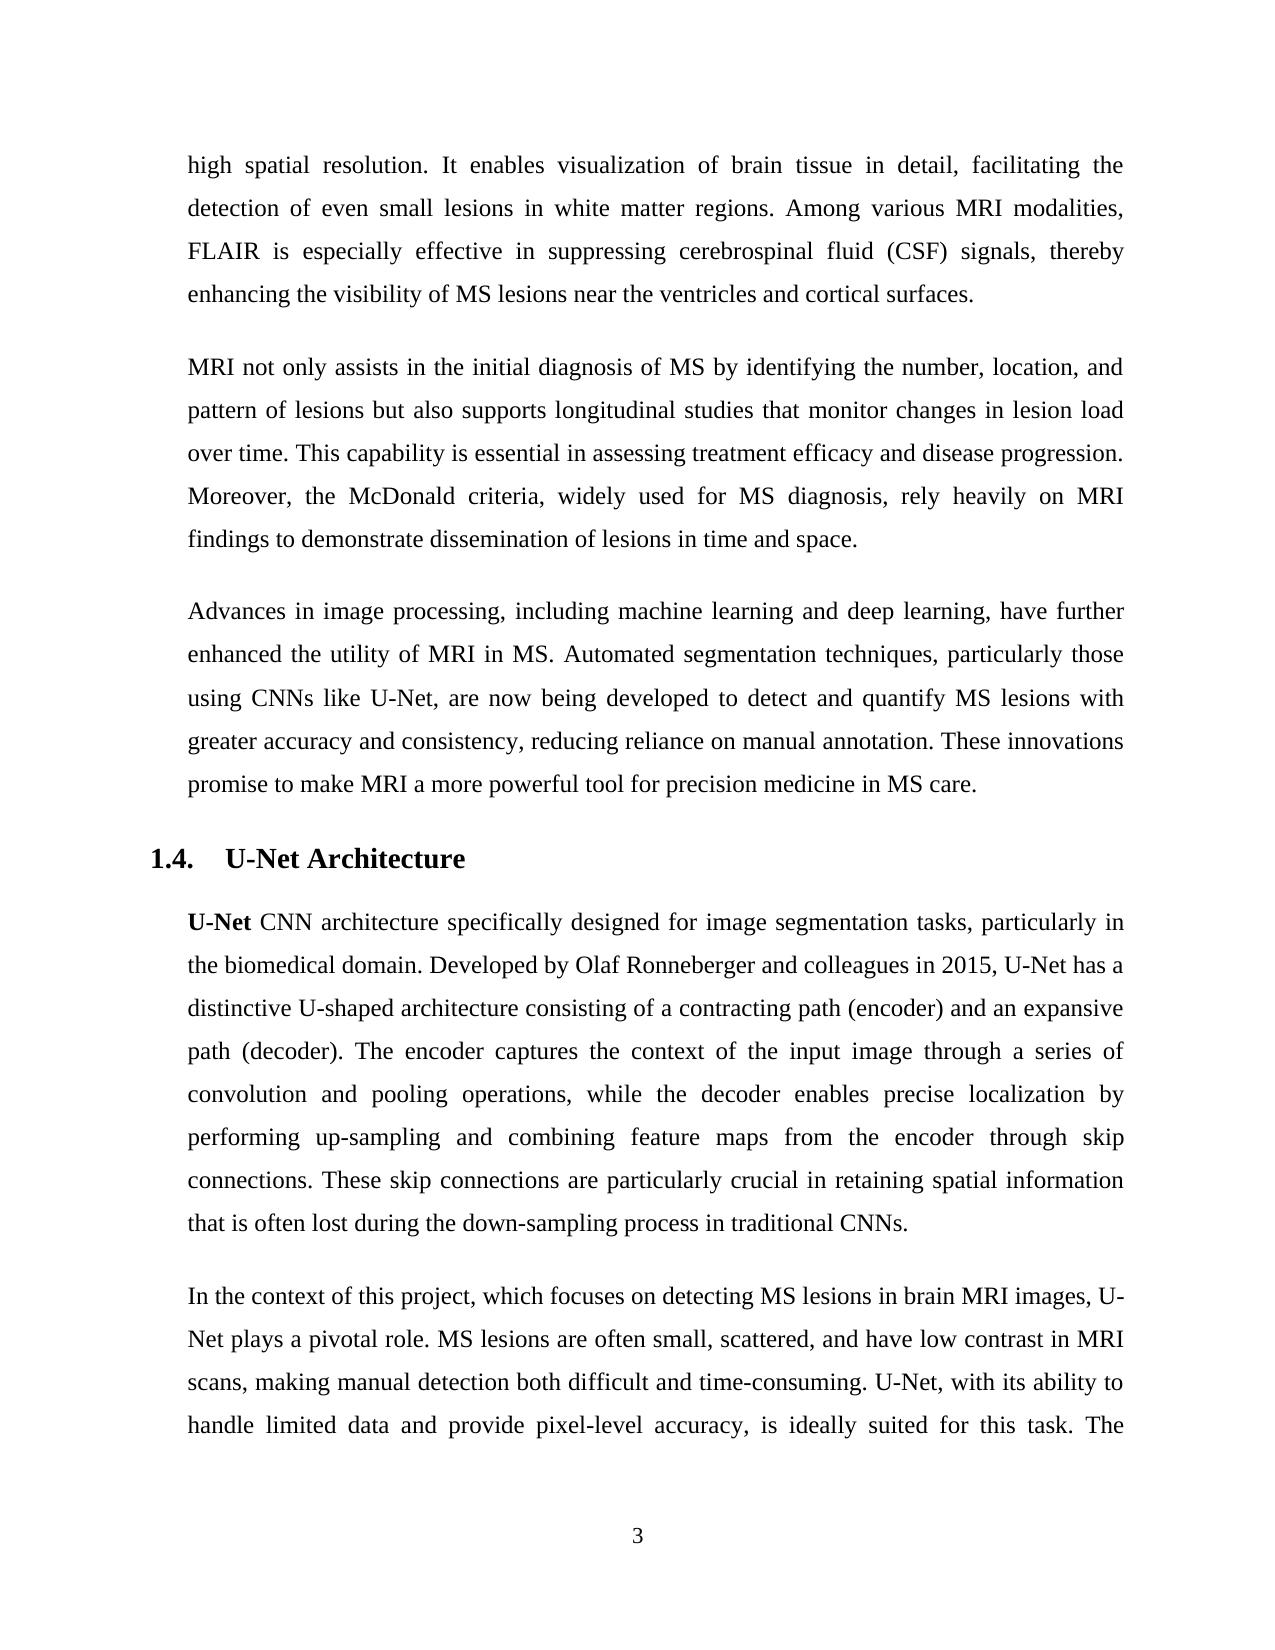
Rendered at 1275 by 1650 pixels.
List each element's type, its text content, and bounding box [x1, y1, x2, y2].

list MRI not only assists in the initial diagnosis of MS by identifying the number, location, and pattern of lesions but also supports longitudinal studies that monitor changes in lesion load over time. This capability is essential in assessing treatment efficacy and disease progression. Moreover, the McDonald criteria, widely used for MS diagnosis, rely heavily on MRI findings to demonstrate dissemination of lesions in time and space. [187, 352, 1125, 553]
list Advances in image processing, including machine learning and deep learning, have further enhanced the utility of MRI in MS. Automated segmentation techniques, particularly those using CNNs like U-Net, are now being developed to detect and quantify MS lesions with greater accuracy and consistency, reducing reliance on manual annotation. These innovations promise to make MRI a more powerful tool for precision medicine in MS care. [187, 596, 1125, 798]
list U-Net CNN architecture specifically designed for image segmentation tasks, particularly in the biomedical domain. Developed by Olaf Ronneberger and colleagues in 2015, U-Net has a distinctive U-shaped architecture consisting of a contracting path (encoder) and an expansive path (decoder). The encoder captures the context of the input image through a series of convolution and pooling operations, while the decoder enables precise localization by performing up-sampling and combining feature maps from the encoder through skip connections. These skip connections are particularly crucial in retaining spatial information that is often lost during the down-sampling process in traditional CNNs. [187, 907, 1125, 1237]
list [187, 1281, 1125, 1439]
list U-Net Architecture [150, 841, 1125, 875]
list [187, 150, 1125, 308]
